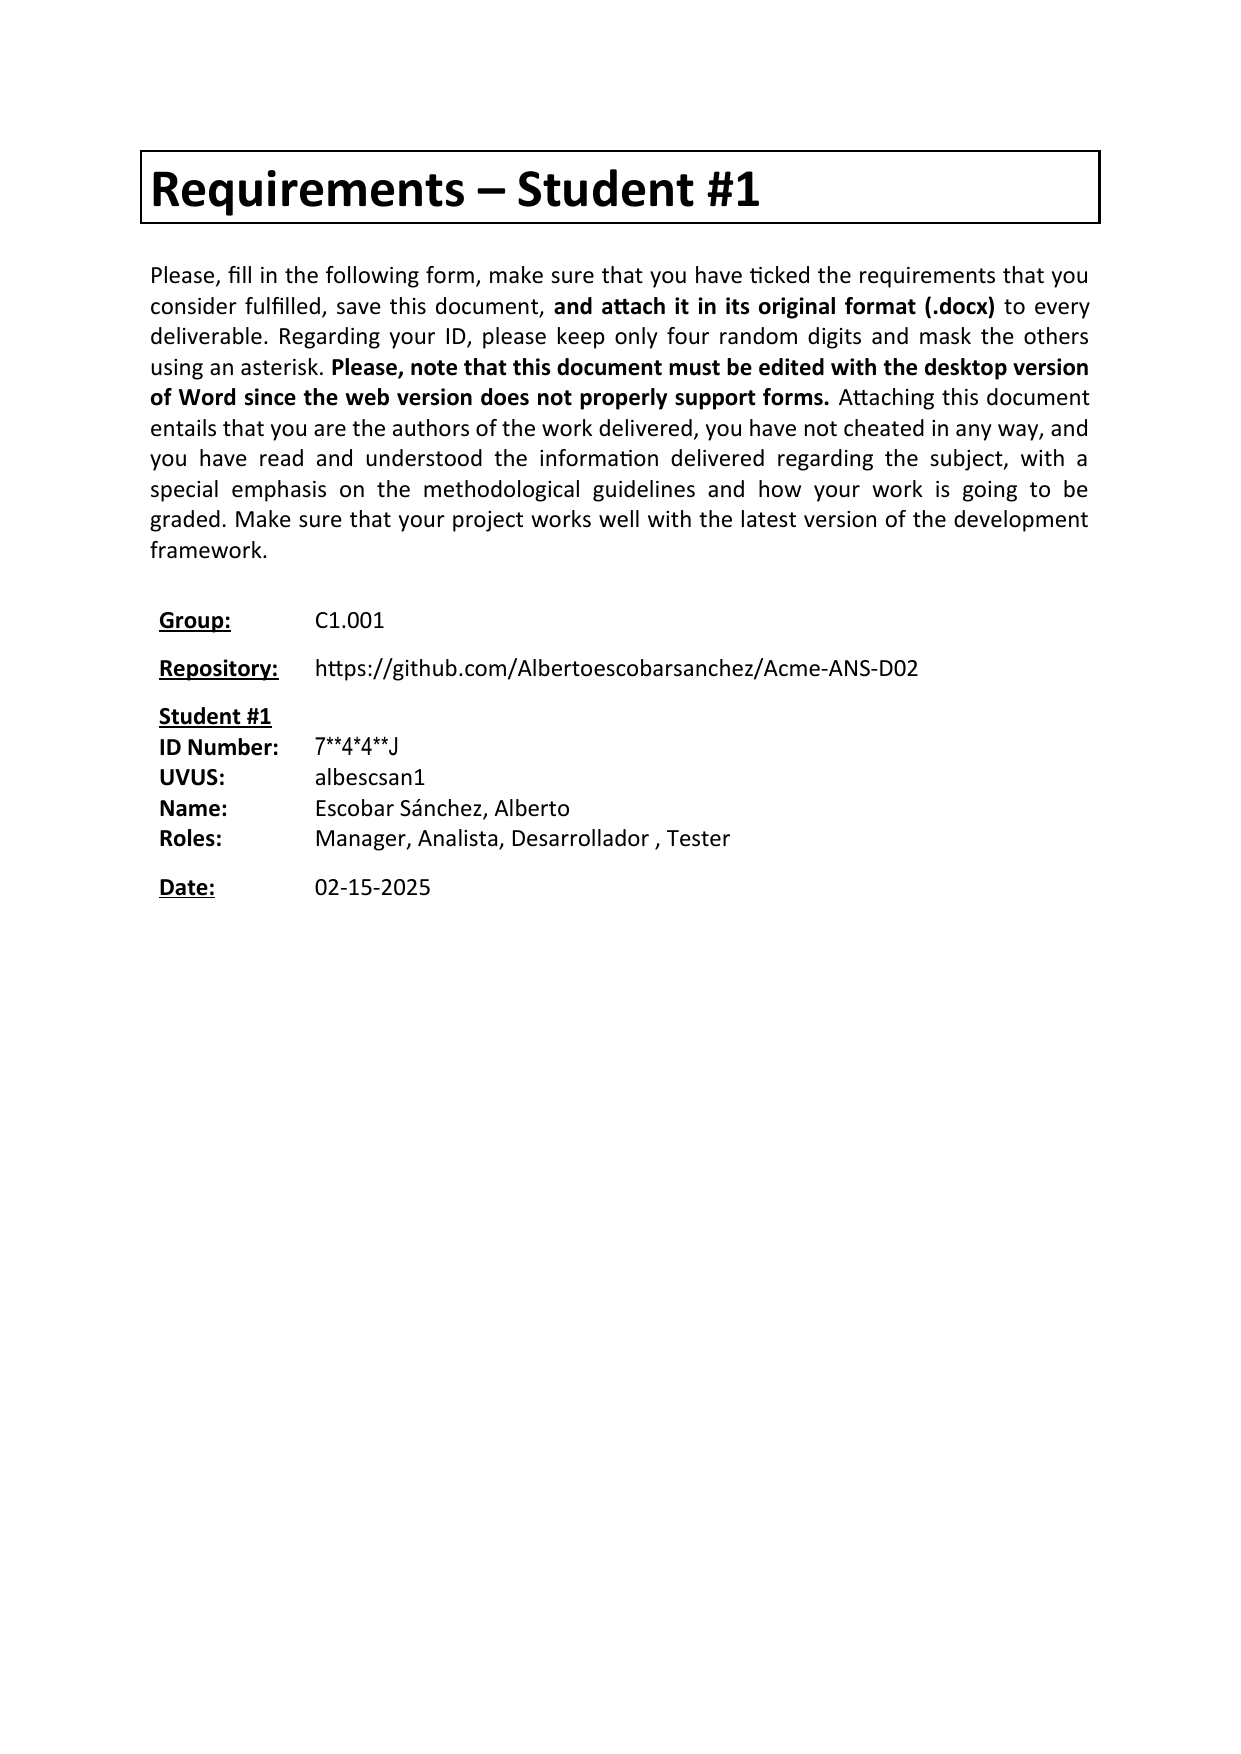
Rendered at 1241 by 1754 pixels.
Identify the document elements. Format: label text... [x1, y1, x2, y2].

text Please, fill in the following form, make sure that you have ticked the requirements that you consider fulfilled, save this document, and attach it in its original format (.docx) to every deliverable. Regarding your ID, please keep only four random digits and mask the others using an asterisk. Please, note that this document must be edited with the desktop version of Word since the web version does not properly support forms. Attaching this document entails that you are the authors of the work delivered, you have not cheated in any way, and you have read and understood the information delivered regarding the subject, with a special emphasis on the methodological guidelines and how your work is going to be graded. Make sure that your project works well with the latest version of the development framework. [150, 259, 1090, 564]
table_cell Date: 02-15-2025 [150, 862, 1090, 910]
table_cell Student #1 ID Number: 7**4*4**J UVUS: albescsan1 Name: Escobar Sánchez, Alberto Roles: Manager, Analista, Desarrollador , Tester [150, 692, 1090, 862]
table_header Group: C1.001 [150, 595, 1090, 643]
table_cell Repository: https://github.com/Albertoescobarsanchez/Acme-ANS-D02 [150, 643, 1090, 692]
subtitle Requirements – Student #1 [142, 152, 1098, 222]
